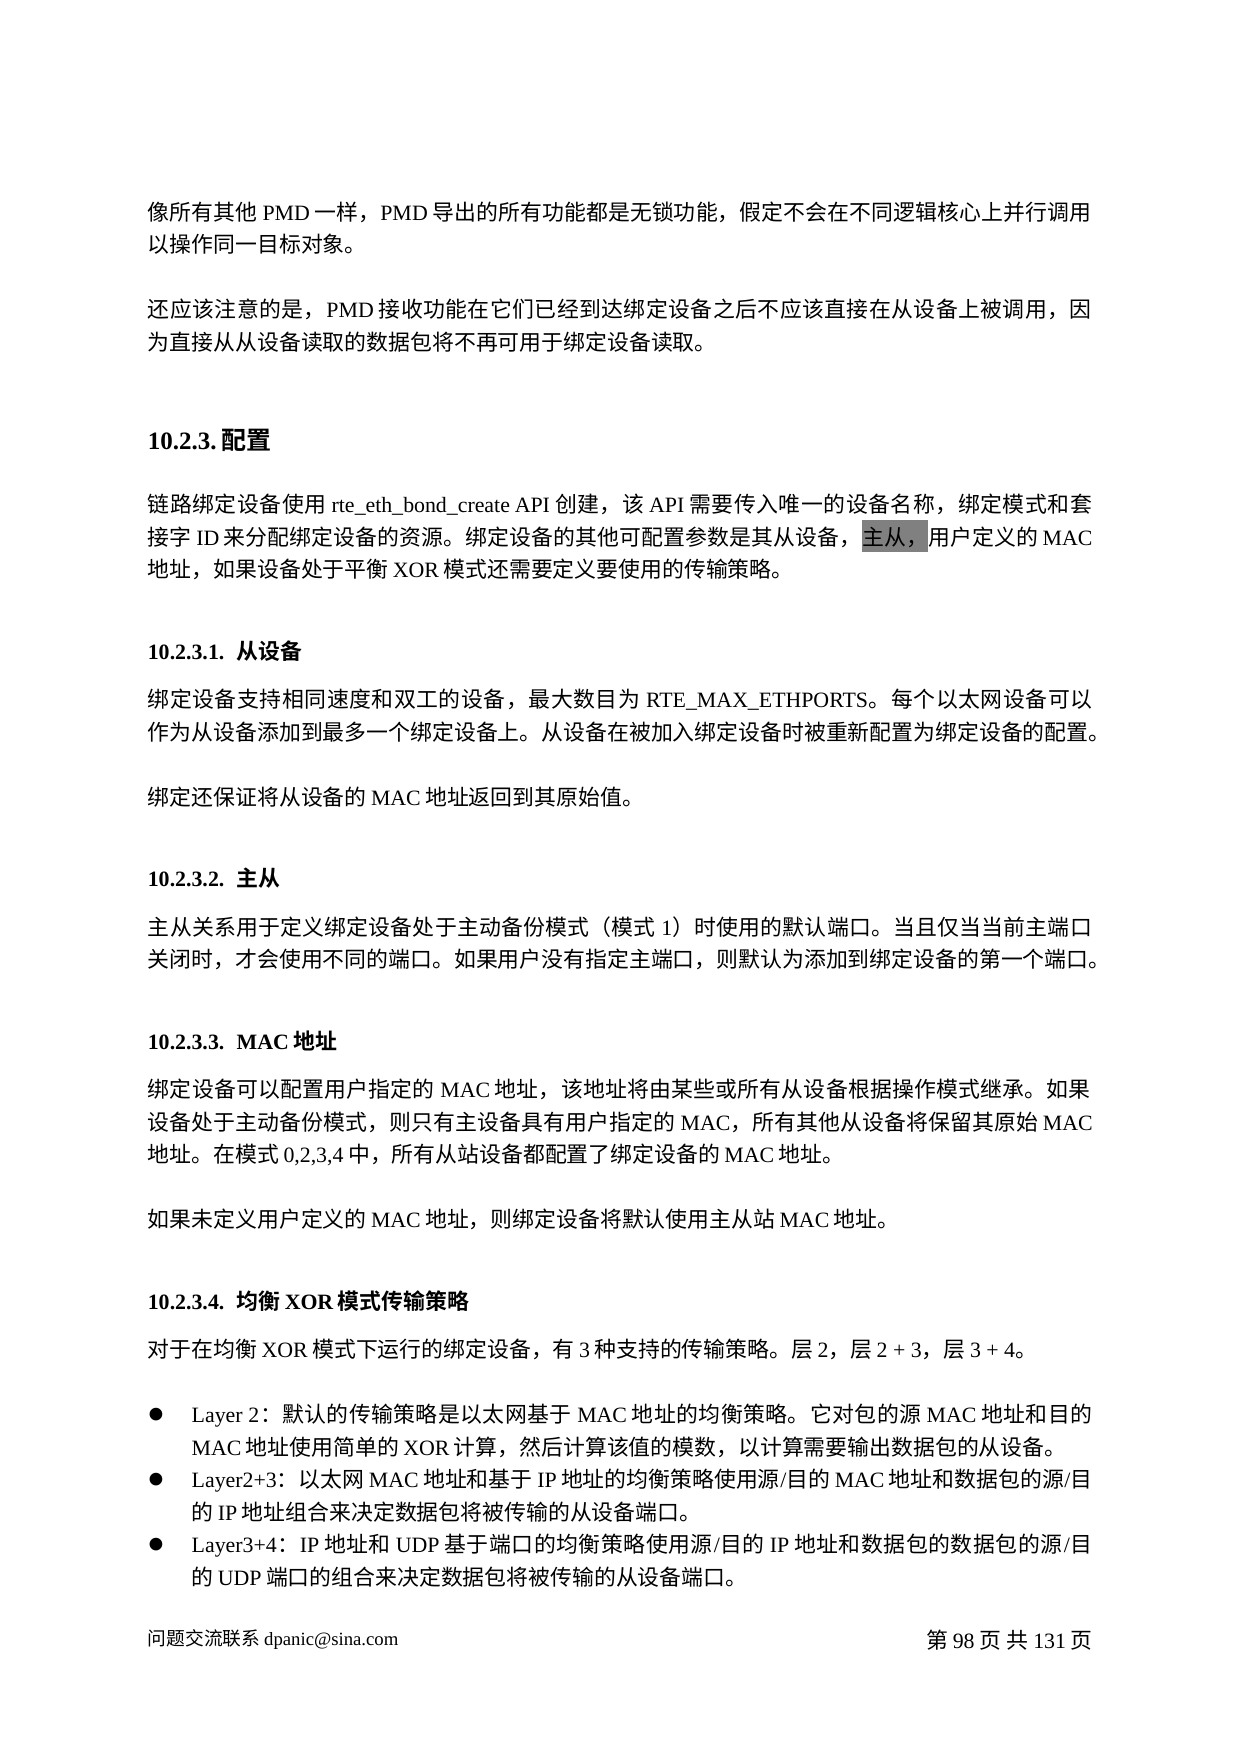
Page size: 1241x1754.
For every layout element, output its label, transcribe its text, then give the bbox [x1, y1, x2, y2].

text 像所有其他PMD一样，PMD导出的所有功能都是无锁功能，假定不会在不同逻辑核心上并行调用以操作同一目标对象。 [148, 194, 1092, 259]
list Layer2+3：以太网MAC地址和基于IP地址的均衡策略使用源/目的MAC地址和数据包的源/目的IP地址组合来决定数据包将被传输的从设备端口。 [148, 1462, 1092, 1527]
subtitle 从设备 [148, 633, 1092, 666]
subtitle 主从 [148, 861, 1092, 893]
text 还应该注意的是，PMD接收功能在它们已经到达绑定设备之后不应该直接在从设备上被调用，因为直接从从设备读取的数据包将不再可用于绑定设备读取。 [148, 292, 1092, 357]
text 主从关系用于定义绑定设备处于主动备份模式（模式1）时使用的默认端口。当且仅当当前主端口关闭时，才会使用不同的端口。如果用户没有指定主端口，则默认为添加到绑定设备的第一个端口。 [148, 909, 1092, 974]
text 如果未定义用户定义的MAC地址，则绑定设备将默认使用主从站MAC地址。 [148, 1202, 1092, 1234]
text 链路绑定设备使用rte_eth_bond_create API创建，该API需要传入唯一的设备名称，绑定模式和套接字ID来分配绑定设备的资源。绑定设备的其他可配置参数是其从设备，主从，用户定义的MAC地址，如果设备处于平衡XOR模式还需要定义要使用的传输策略。 [148, 487, 1092, 584]
text 绑定设备支持相同速度和双工的设备，最大数目为RTE_MAX_ETHPORTS。每个以太网设备可以作为从设备添加到最多一个绑定设备上。从设备在被加入绑定设备时被重新配置为绑定设备的配置。 [148, 682, 1092, 747]
subtitle 配置 [148, 406, 1092, 471]
text 绑定还保证将从设备的MAC地址返回到其原始值。 [148, 779, 1092, 812]
text 绑定设备可以配置用户指定的MAC地址，该地址将由某些或所有从设备根据操作模式继承。如果设备处于主动备份模式，则只有主设备具有用户指定的MAC，所有其他从设备将保留其原始MAC地址。在模式0,2,3,4中，所有从站设备都配置了绑定设备的MAC地址。 [148, 1072, 1092, 1169]
subtitle MAC地址 [148, 1023, 1092, 1056]
text 对于在均衡XOR模式下运行的绑定设备，有3种支持的传输策略。层2，层2 + 3，层3 + 4。 [148, 1332, 1092, 1364]
subtitle 均衡XOR模式传输策略 [148, 1283, 1092, 1316]
list Layer 2：默认的传输策略是以太网基于MAC地址的均衡策略。它对包的源MAC地址和目的MAC地址使用简单的XOR计算，然后计算该值的模数，以计算需要输出数据包的从设备。 [148, 1397, 1092, 1462]
list Layer3+4：IP地址和UDP基于端口的均衡策略使用源/目的IP地址和数据包的数据包的源/目的UDP端口的组合来决定数据包将被传输的从设备端口。 [148, 1527, 1092, 1592]
